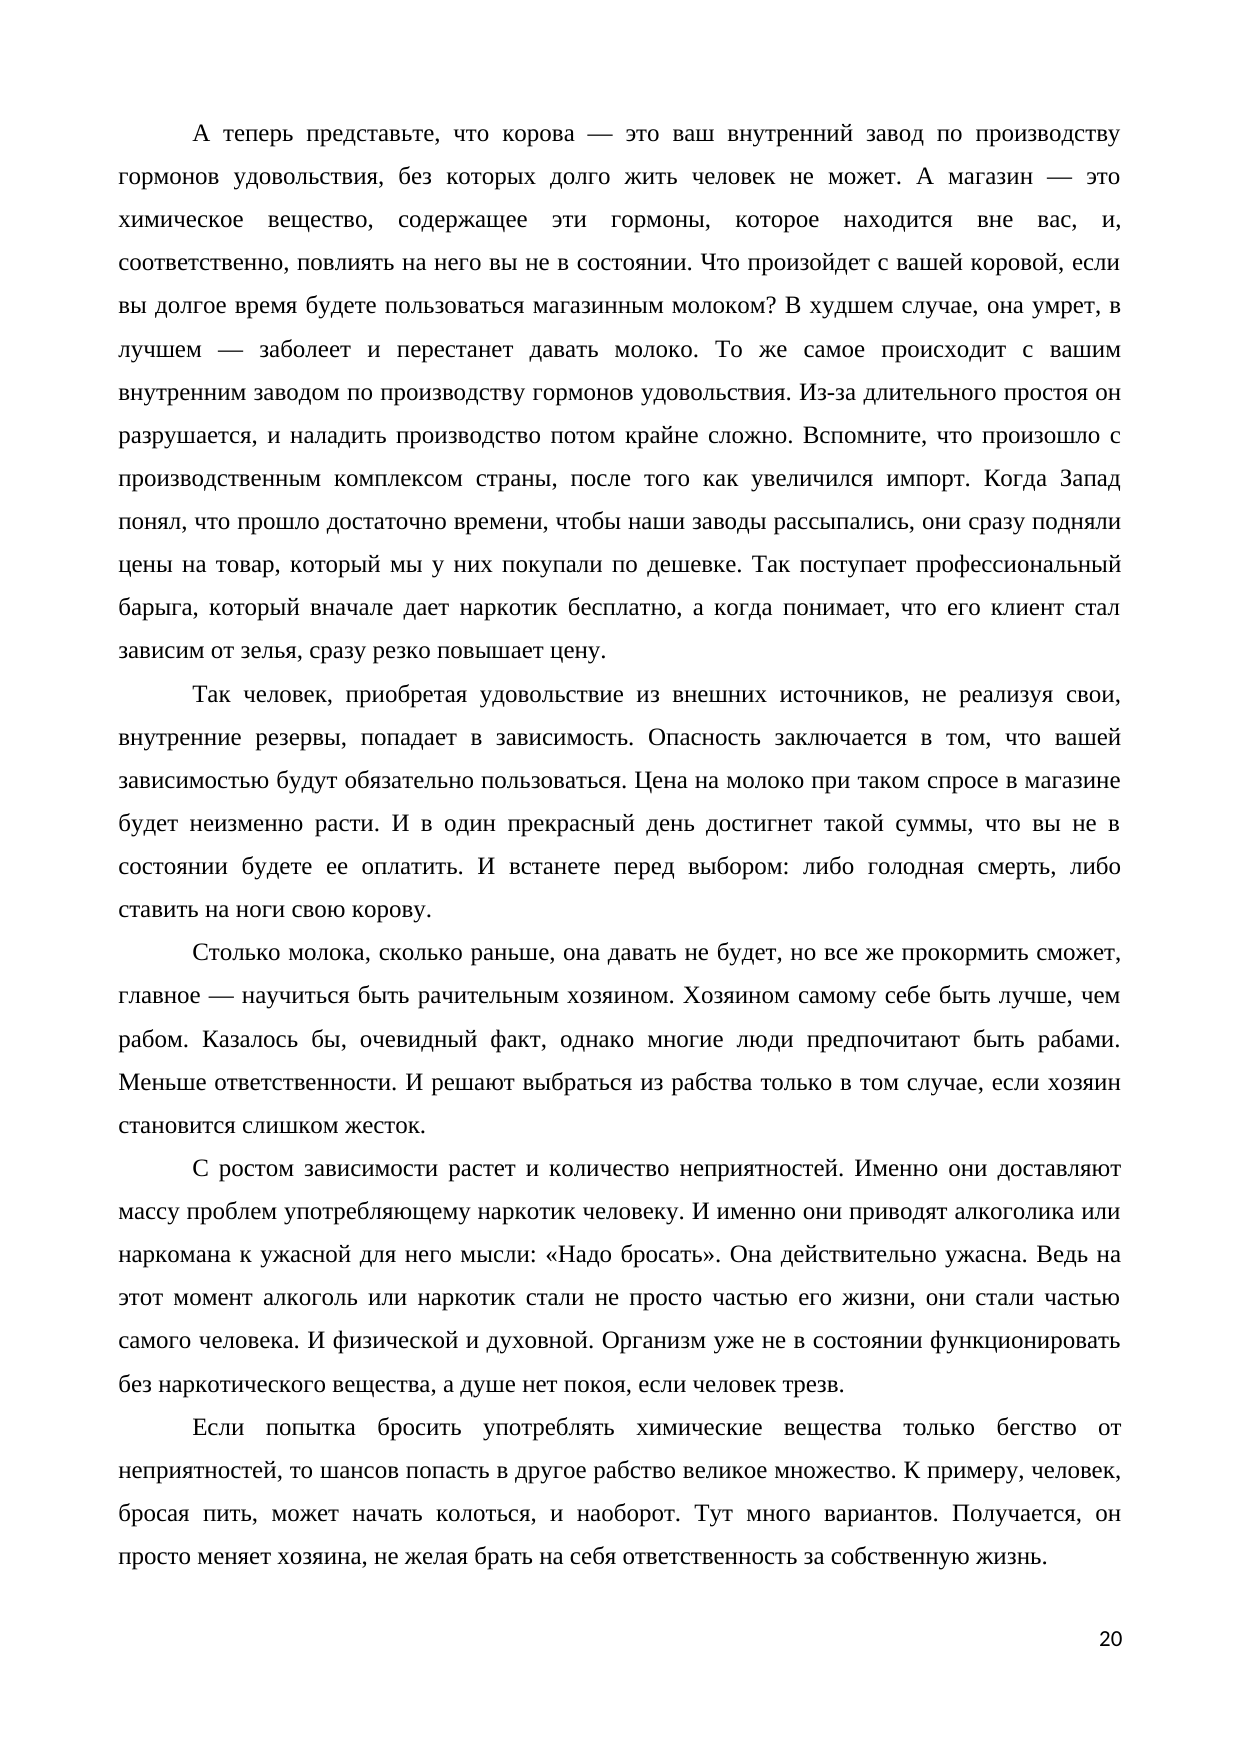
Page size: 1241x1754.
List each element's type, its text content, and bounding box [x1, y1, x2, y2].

text Если попытка бросить употреблять химические вещества только бегство от неприятностей, то шансов попасть в другое рабство великое множество. К примеру, человек, бросая пить, может начать колоться, и наоборот. Тут много вариантов. Получается, он просто меняет хозяина, не желая брать на себя ответственность за собственную жизнь. [118, 1412, 1122, 1570]
text С ростом зависимости растет и количество неприятностей. Именно они доставляют массу проблем употребляющему наркотик человеку. И именно они приводят алкоголика или наркомана к ужасной для него мысли: «Надо бросать». Она действительно ужасна. Ведь на этот момент алкоголь или наркотик стали не просто частью его жизни, они стали частью самого человека. И физической и духовной. Организм уже не в состоянии функционировать без наркотического вещества, а душе нет покоя, если человек трезв. [118, 1153, 1122, 1397]
text Столько молока, сколько раньше, она давать не будет, но все же прокормить сможет, главное — научиться быть рачительным хозяином. Хозяином самому себе быть лучше, чем рабом. Казалось бы, очевидный факт, однако многие люди предпочитают быть рабами. Меньше ответственности. И решают выбраться из рабства только в том случае, если хозяин становится слишком жесток. [118, 937, 1122, 1139]
text Так человек, приобретая удовольствие из внешних источников, не реализуя свои, внутренние резервы, попадает в зависимость. Опасность заключается в том, что вашей зависимостью будут обязательно пользоваться. Цена на молоко при таком спросе в магазине будет неизменно расти. И в один прекрасный день достигнет такой суммы, что вы не в состоянии будете ее оплатить. И встанете перед выбором: либо голодная смерть, либо ставить на ноги свою корову. [118, 679, 1122, 923]
text А теперь представьте, что корова — это ваш внутренний завод по производству гормонов удовольствия, без которых долго жить человек не может. А магазин — это химическое вещество, содержащее эти гормоны, которое находится вне вас, и, соответственно, повлиять на него вы не в состоянии. Что произойдет с вашей коровой, если вы долгое время будете пользоваться магазинным молоком? В худшем случае, она умрет, в лучшем — заболеет и перестанет давать молоко. То же самое происходит с вашим внутренним заводом по производству гормонов удовольствия. Из-за длительного простоя он разрушается, и наладить производство потом крайне сложно. Вспомните, что произошло с производственным комплексом страны, после того как увеличился импорт. Когда Запад понял, что прошло достаточно времени, чтобы наши заводы рассыпались, они сразу подняли цены на товар, который мы у них покупали по дешевке. Так поступает профессиональный барыга, который вначале дает наркотик бесплатно, а когда понимает, что его клиент стал зависим от зелья, сразу резко повышает цену. [118, 118, 1122, 664]
